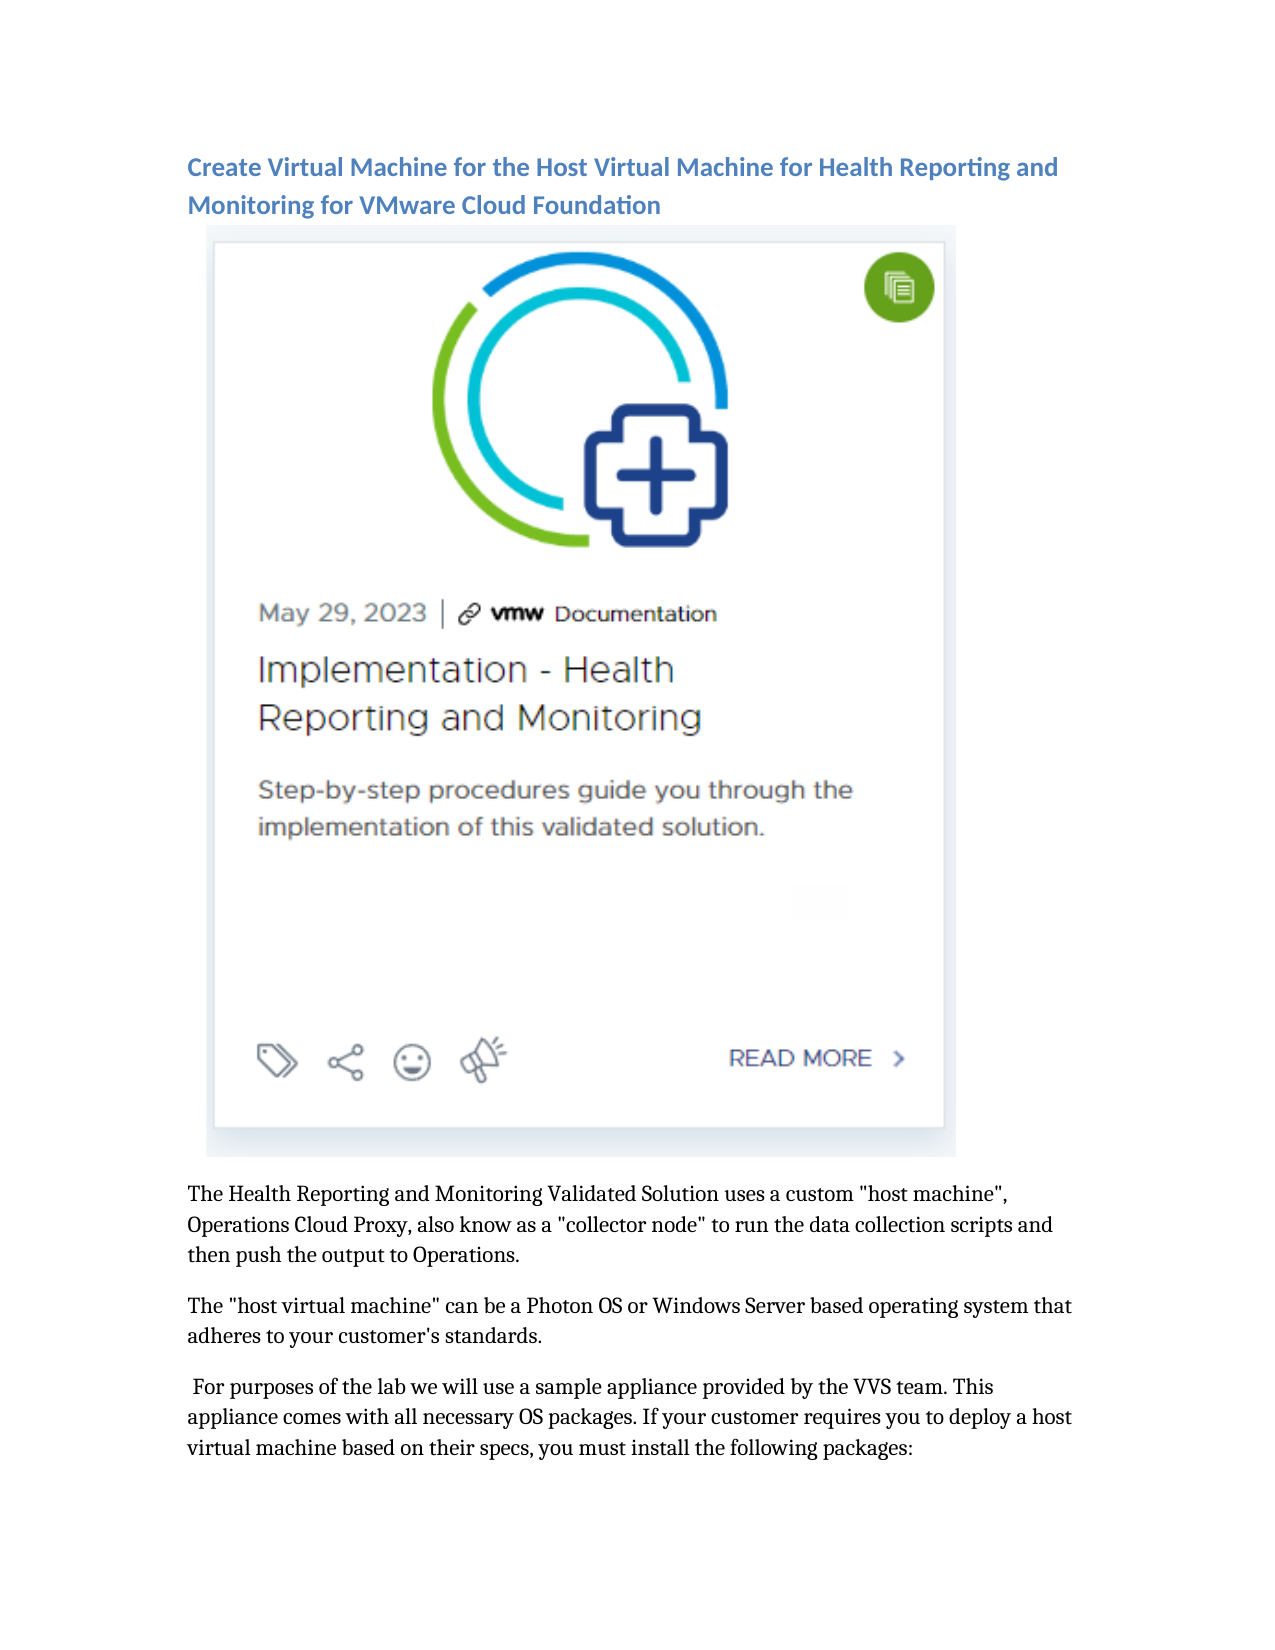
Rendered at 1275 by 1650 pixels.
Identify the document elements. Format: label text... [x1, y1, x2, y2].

subtitle Create Virtual Machine for the Host Virtual Machine for Health Reporting and Monitoring for VMware Cloud Foundation [187, 150, 1087, 221]
text For purposes of the lab we will use a sample appliance provided by the VVS team. This appliance comes with all necessary OS packages. If your customer requires you to deploy a host virtual machine based on their specs, you must install the following packages: [187, 1374, 1087, 1461]
text The "host virtual machine" can be a Photon OS or Windows Server based operating system that adheres to your customer's standards. [187, 1293, 1087, 1349]
picture [206, 225, 957, 1157]
text The Health Reporting and Monitoring Validated Solution uses a custom "host machine", Operations Cloud Proxy, also know as a "collector node" to run the data collection scripts and then push the output to Operations. [187, 1181, 1087, 1268]
